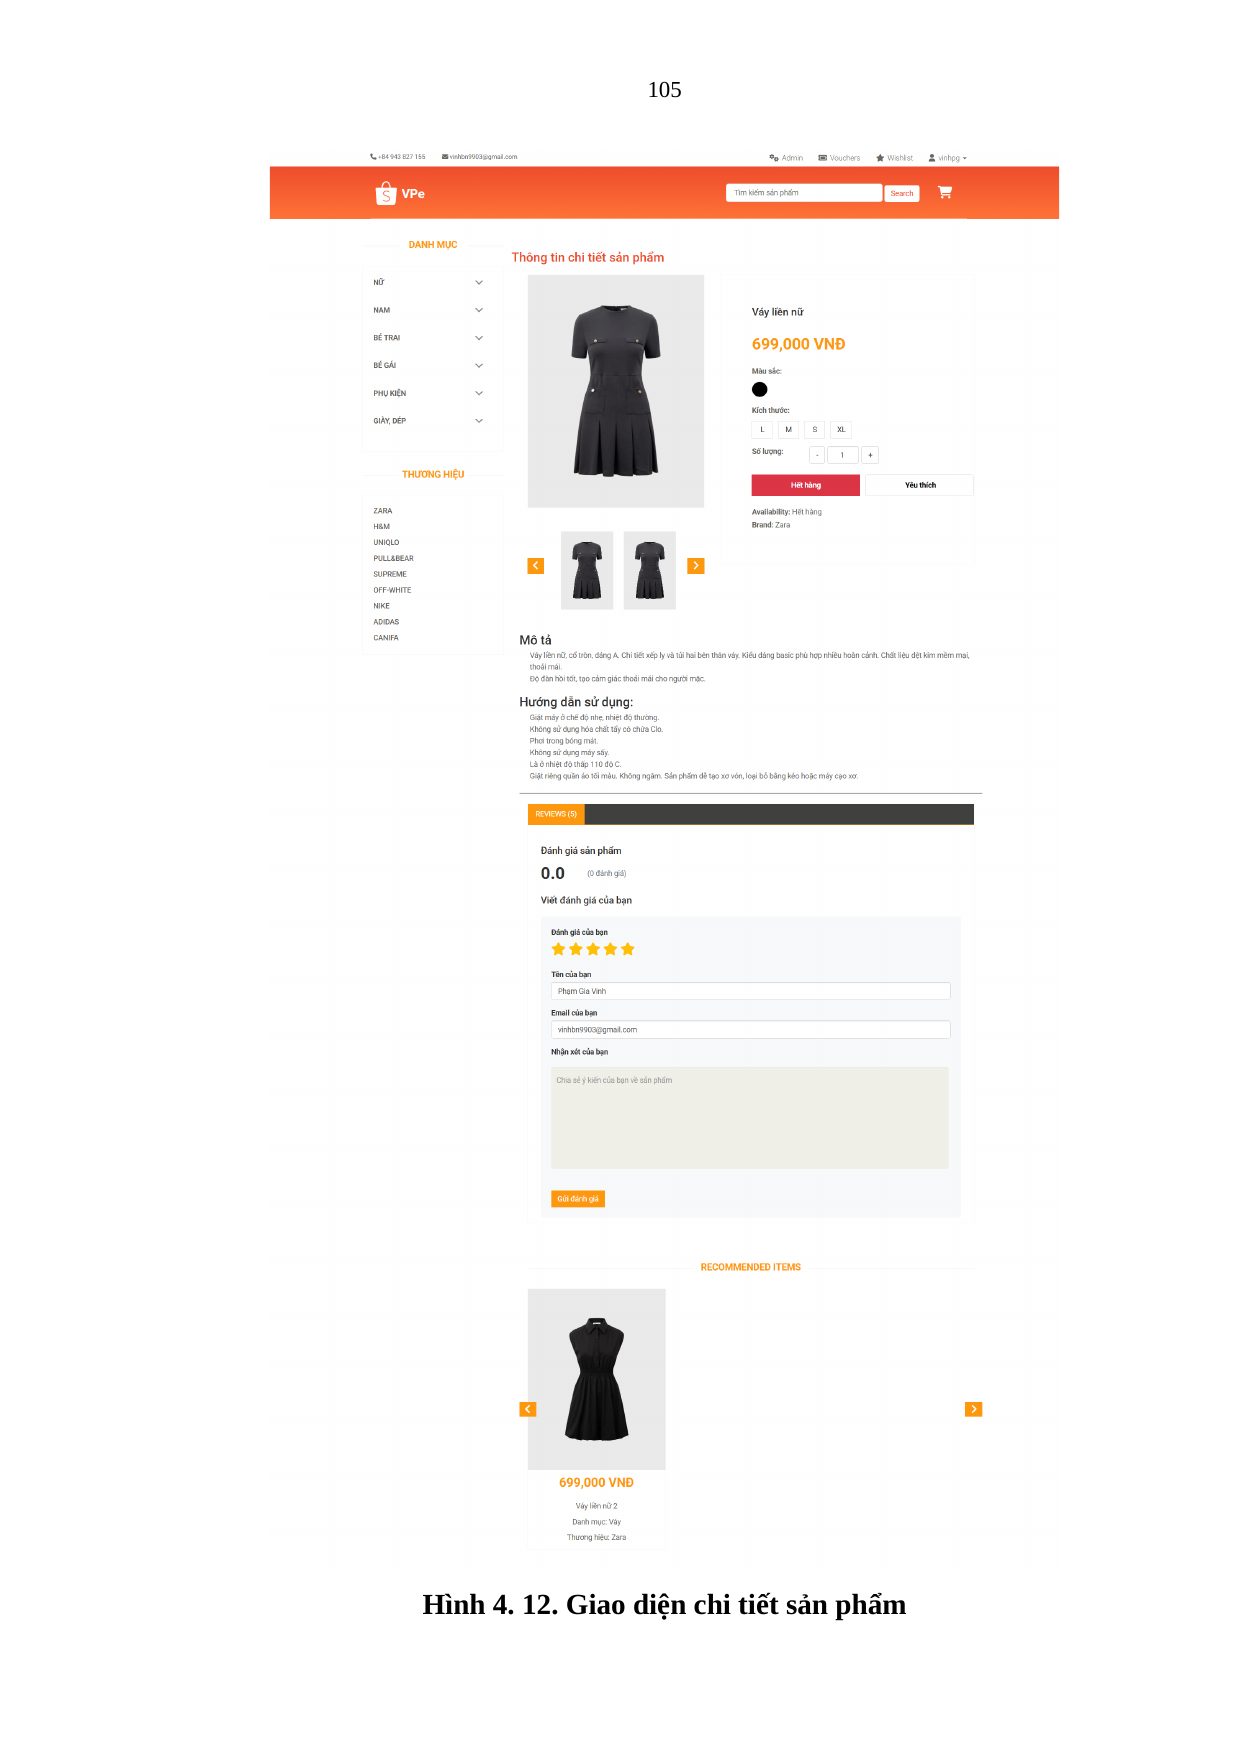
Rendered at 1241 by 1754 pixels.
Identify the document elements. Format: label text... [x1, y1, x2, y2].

picture [269, 147, 1060, 1574]
